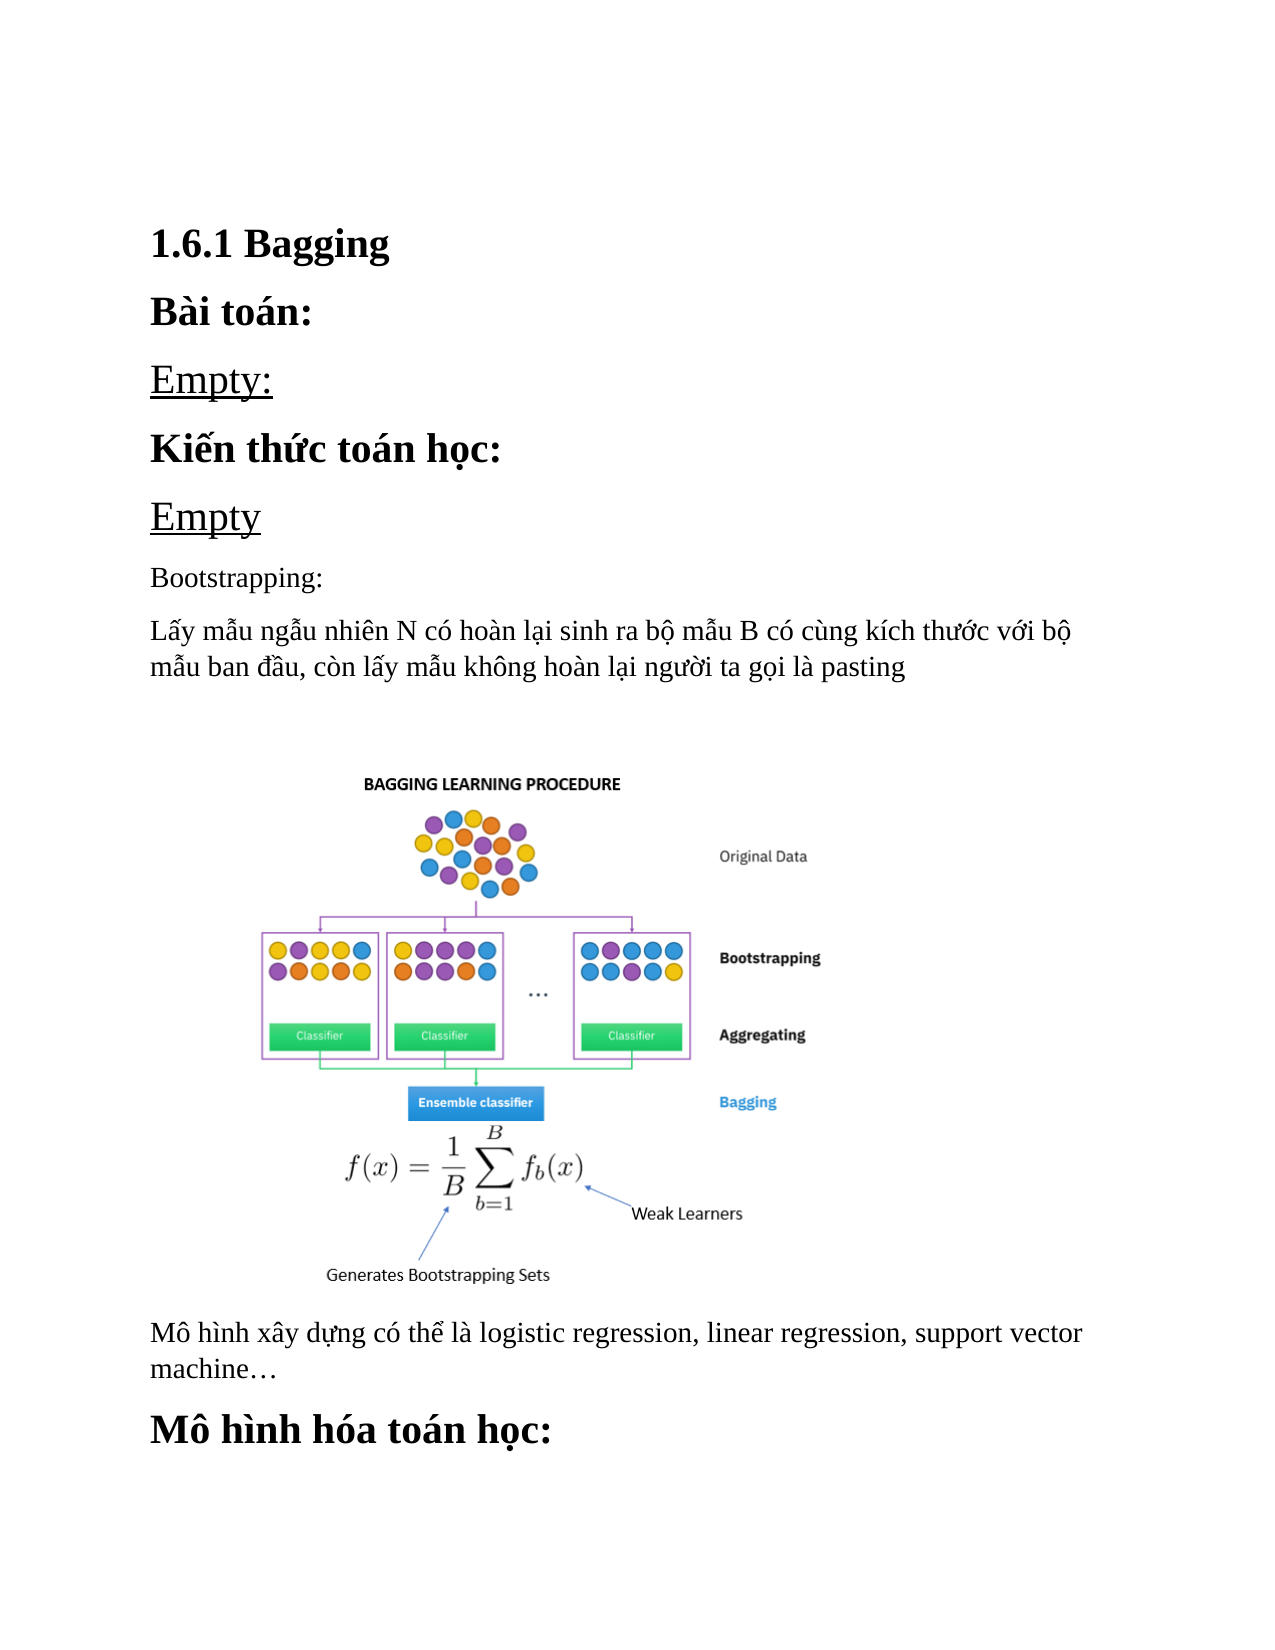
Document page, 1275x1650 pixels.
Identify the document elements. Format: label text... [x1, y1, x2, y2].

text Bài toán: [150, 287, 1125, 334]
text Kiến thức toán học: [150, 423, 1125, 471]
text 1.6.1 Bagging [150, 218, 1125, 266]
text Mô hình xây dựng có thể là logistic regression, linear regression, support vector machine… [150, 1315, 1125, 1385]
picture [150, 754, 878, 1297]
text Empty: [150, 355, 1125, 403]
text Lấy mẫu ngẫu nhiên N có hoàn lại sinh ra bộ mẫu B có cùng kích thước với bộ mẫu ban đầu, còn lấy mẫu không hoàn lại người ta gọi là pasting [150, 613, 1125, 682]
text Bootstrapping: [150, 560, 1125, 593]
text Mô hình hóa toán học: [150, 1404, 1125, 1452]
text Empty [150, 492, 1125, 539]
